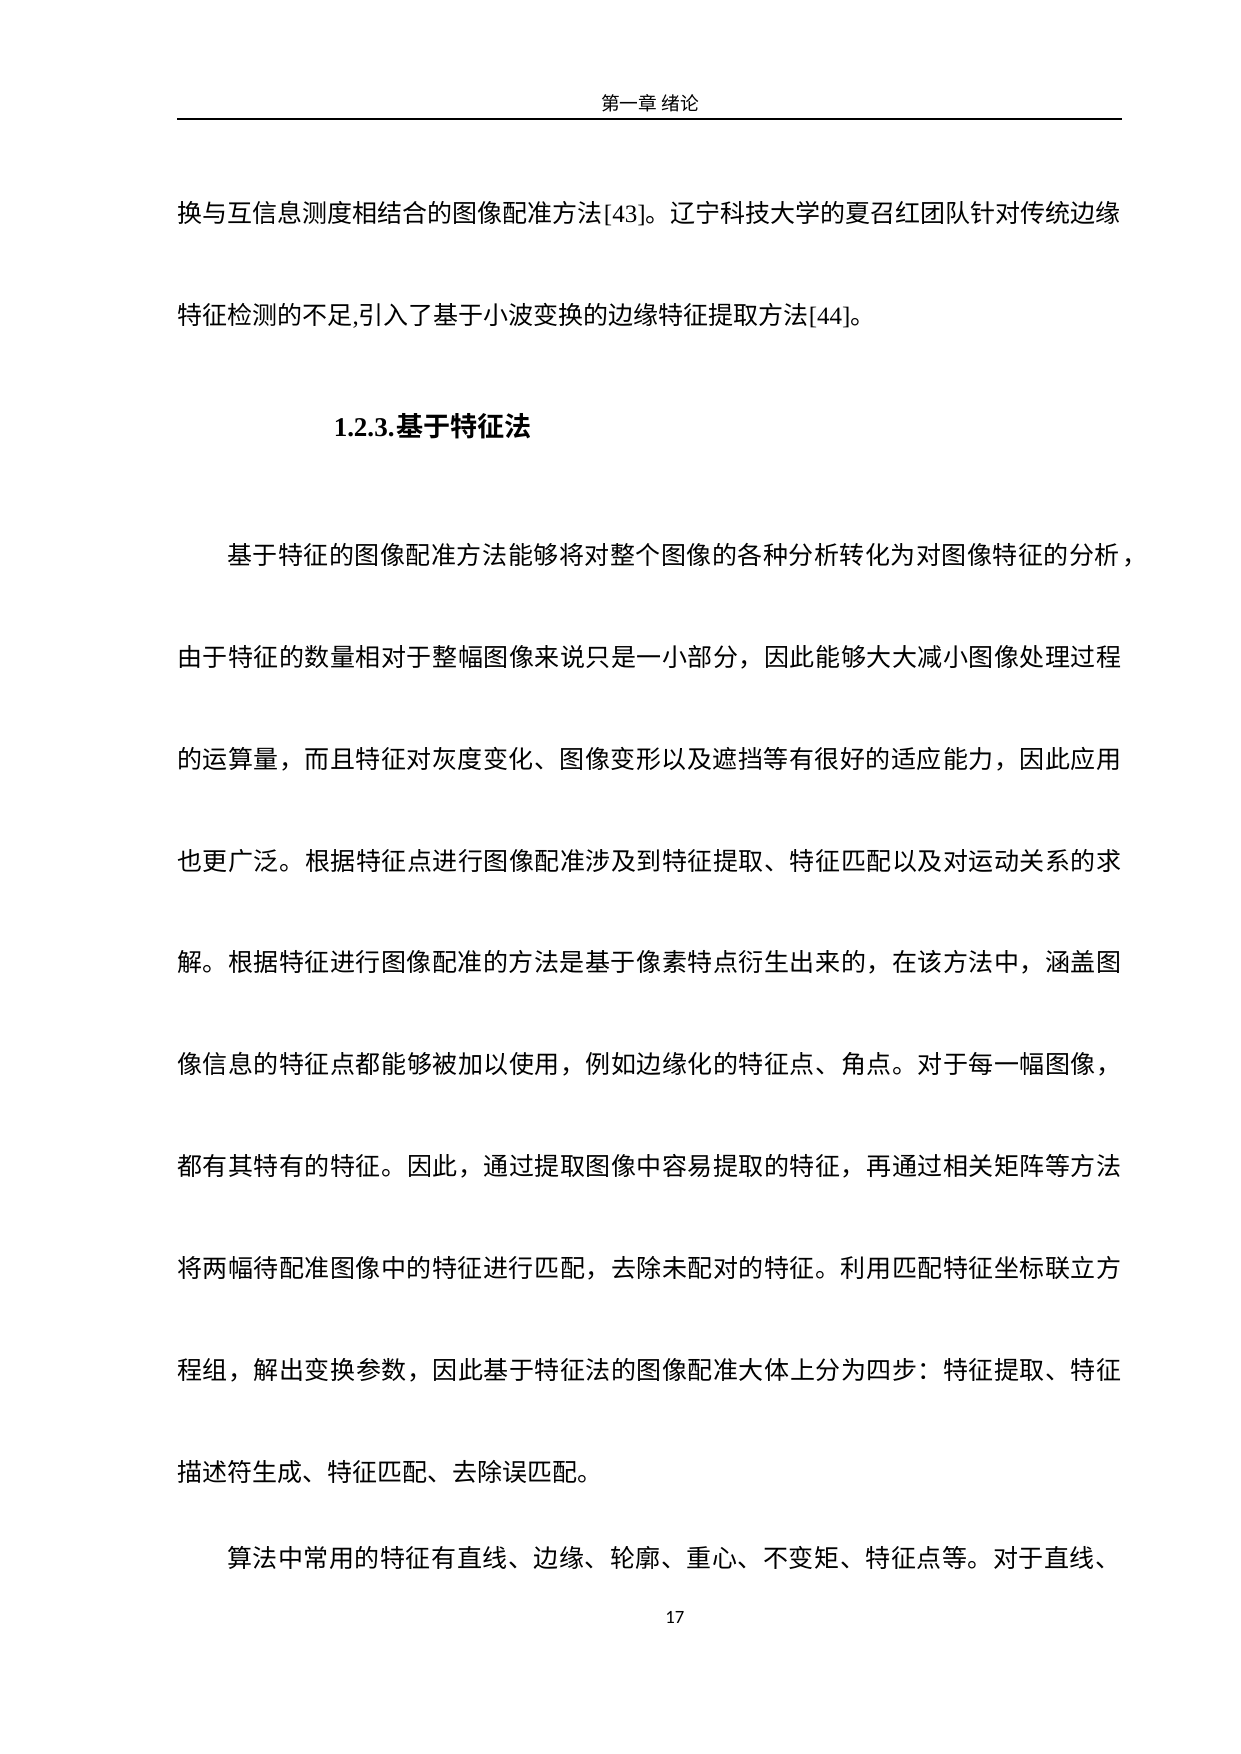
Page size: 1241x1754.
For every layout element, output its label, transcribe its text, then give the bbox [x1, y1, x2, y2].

text 湖南大学伍君提出了基于小波变换提取边缘特征点的图像配准方法和基于小波变换与互信息测度相结合的图像配准方法[43]。辽宁科技大学的夏召红团队针对传统边缘特征检测的不足,引入了基于小波变换的边缘特征提取方法[44]。 [177, 178, 1122, 348]
text 基于特征的图像配准方法能够将对整个图像的各种分析转化为对图像特征的分析，由于特征的数量相对于整幅图像来说只是一小部分，因此能够大大减小图像处理过程的运算量，而且特征对灰度变化、图像变形以及遮挡等有很好的适应能力，因此应用也更广泛。根据特征点进行图像配准涉及到特征提取、特征匹配以及对运动关系的求解。根据特征进行图像配准的方法是基于像素特点衍生出来的，在该方法中，涵盖图像信息的特征点都能够被加以使用，例如边缘化的特征点、角点。对于每一幅图像，都有其特有的特征。因此，通过提取图像中容易提取的特征，再通过相关矩阵等方法将两幅待配准图像中的特征进行匹配，去除未配对的特征。利用匹配特征坐标联立方程组，解出变换参数，因此基于特征法的图像配准大体上分为四步：特征提取、特征描述符生成、特征匹配、去除误匹配。 [177, 519, 1122, 1504]
text 基于特征法 [283, 391, 1122, 459]
